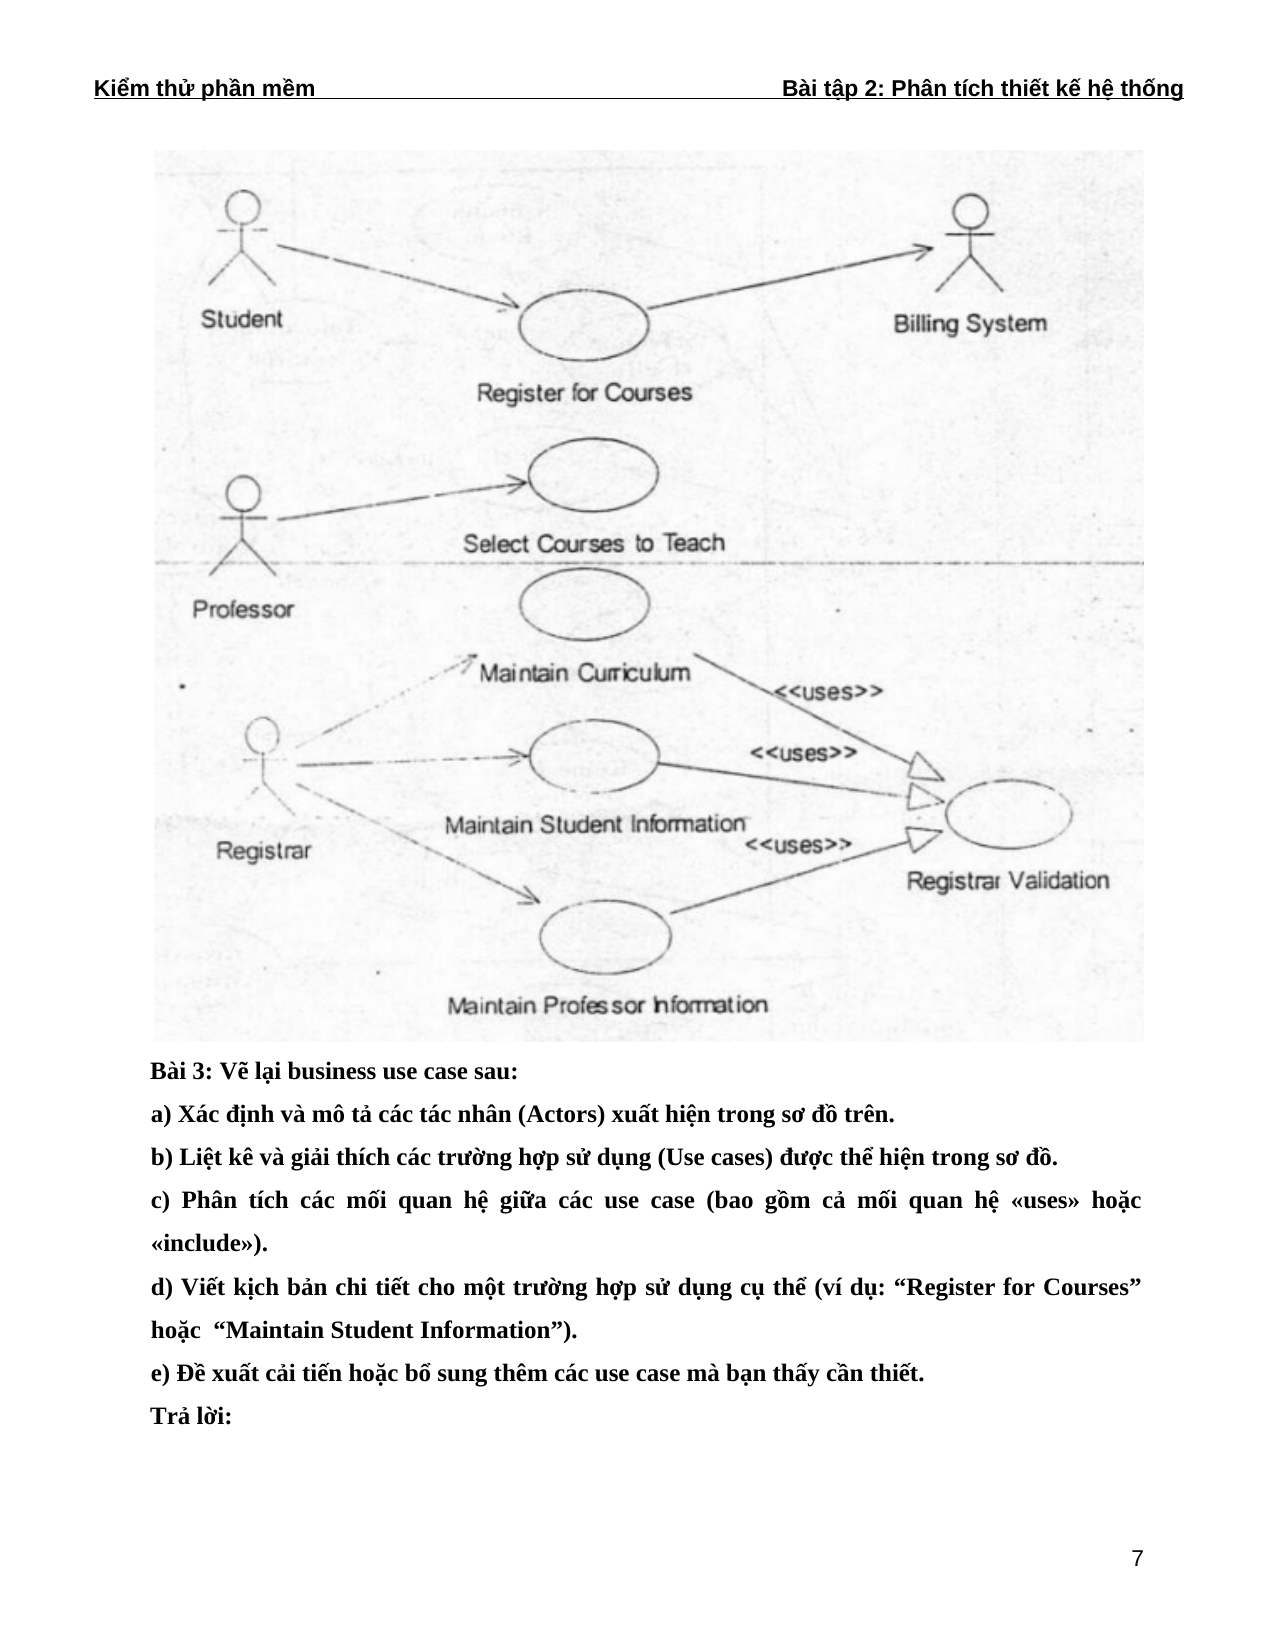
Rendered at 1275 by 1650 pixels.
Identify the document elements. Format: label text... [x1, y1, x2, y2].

text Trả lời: [150, 1401, 1138, 1430]
picture [150, 150, 1144, 1042]
text d) Viết kịch bản chi tiết cho một trường hợp sử dụng cụ thể (ví dụ: “Register for Courses” hoặc “Maintain Student Information”). [151, 1272, 1144, 1343]
text b) Liệt kê và giải thích các trường hợp sử dụng (Use cases) được thể hiện trong sơ đồ. [151, 1142, 1144, 1171]
text a) Xác định và mô tả các tác nhân (Actors) xuất hiện trong sơ đồ trên. [151, 1099, 1144, 1128]
text e) Đề xuất cải tiến hoặc bổ sung thêm các use case mà bạn thấy cần thiết. [151, 1358, 1144, 1387]
text c) Phân tích các mối quan hệ giữa các use case (bao gồm cả mối quan hệ «uses» hoặc «include»). [151, 1185, 1144, 1257]
